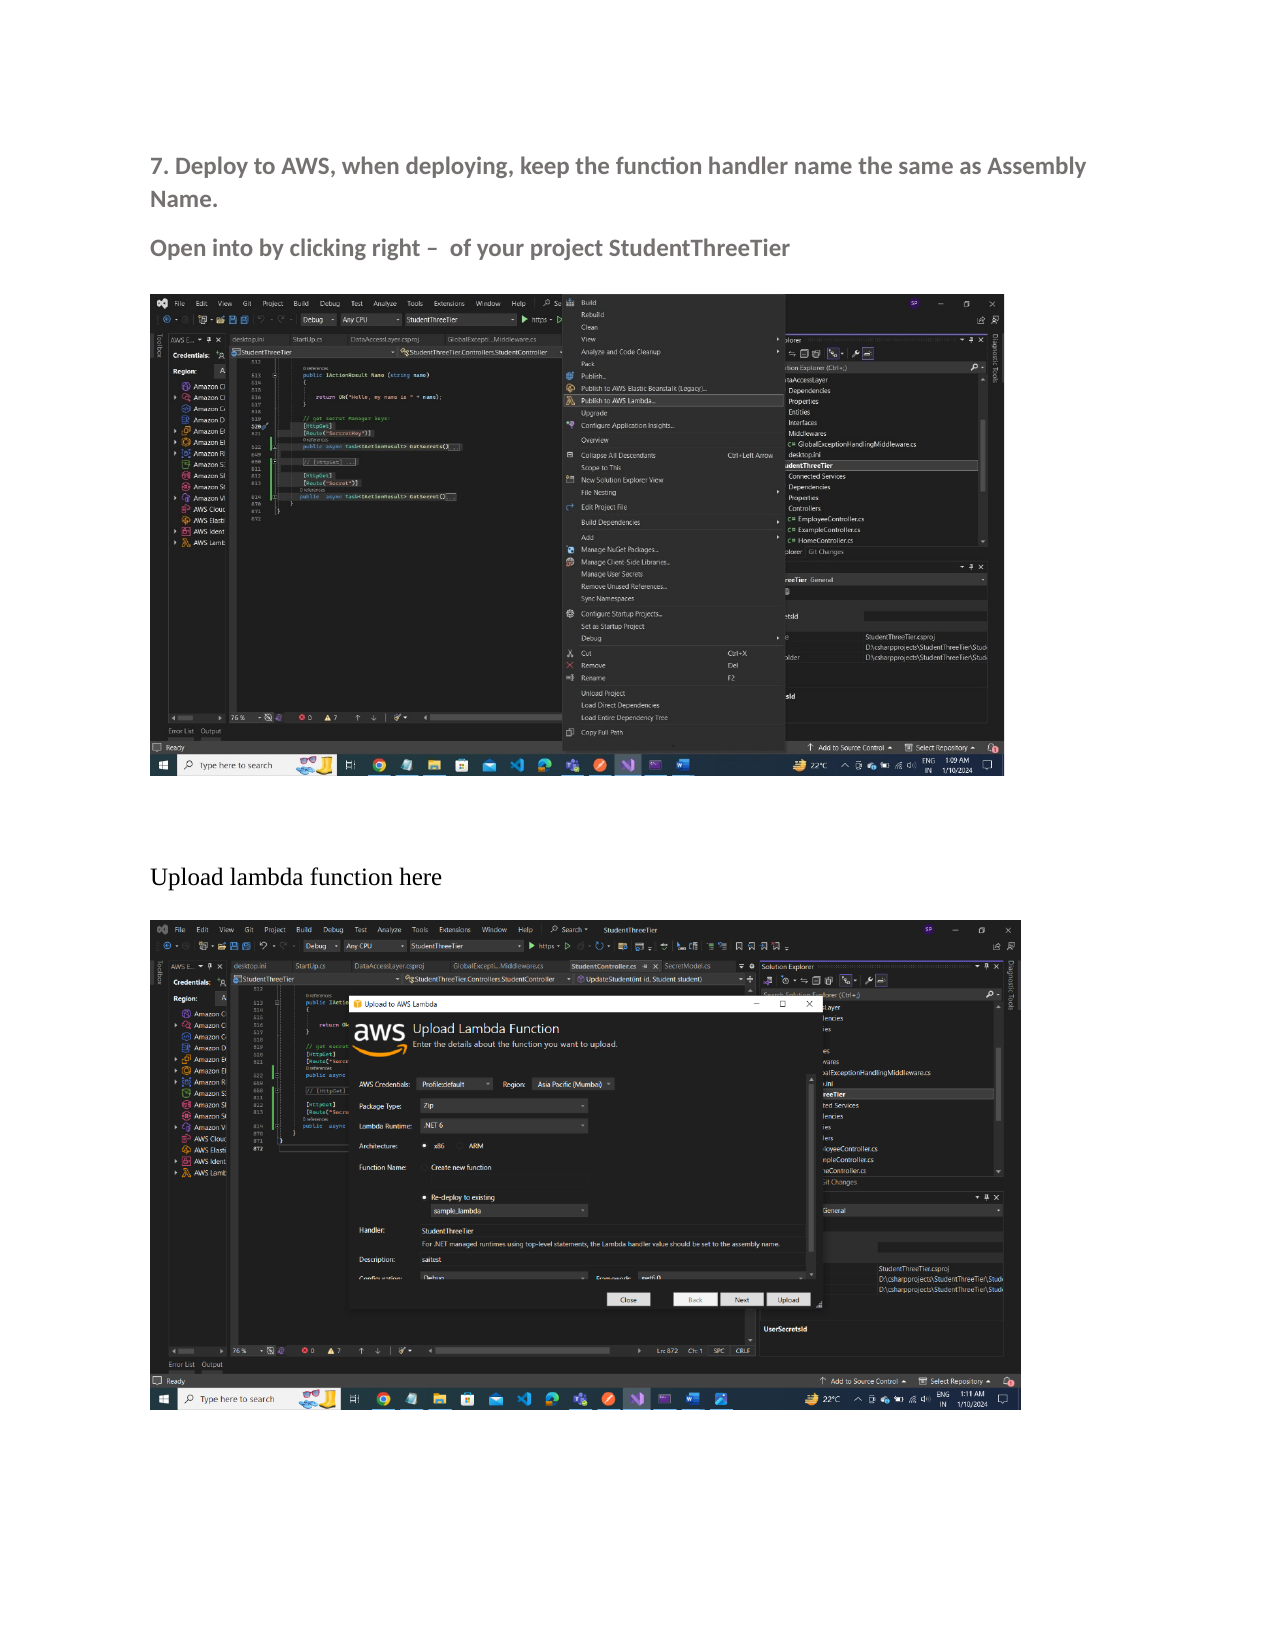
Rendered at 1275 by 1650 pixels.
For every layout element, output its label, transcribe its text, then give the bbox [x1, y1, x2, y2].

text Open into by clicking right – of your project StudentThreeTier [150, 232, 1125, 263]
text Upload lambda function here [150, 862, 1125, 891]
picture [150, 294, 1005, 776]
text 7. Deploy to AWS, when deploying, keep the function handler name the same as Assembly Name. [150, 150, 1125, 213]
picture [150, 920, 1021, 1410]
